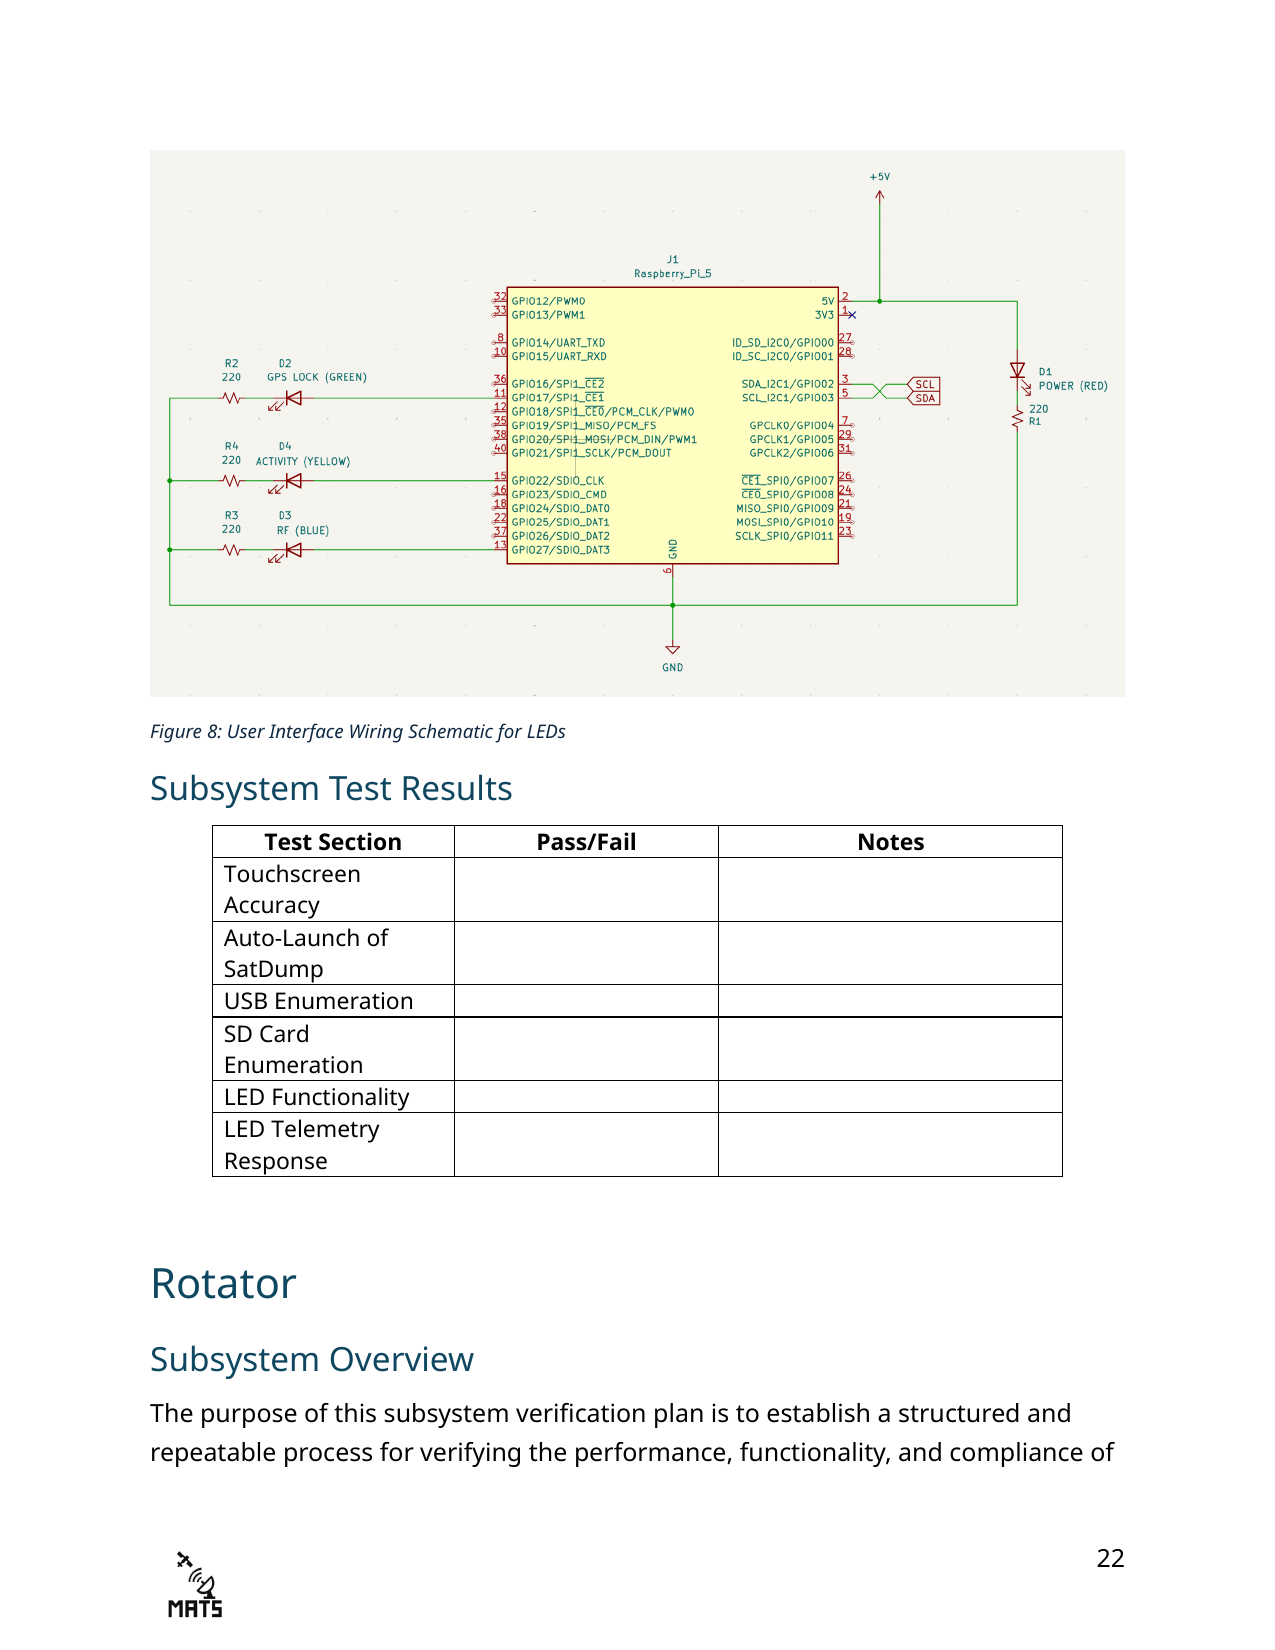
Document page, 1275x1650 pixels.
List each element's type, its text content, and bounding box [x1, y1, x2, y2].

table_cell Auto-Launch of SatDump [213, 922, 454, 984]
table_cell [455, 922, 718, 984]
table_cell [455, 1018, 718, 1080]
subtitle Subsystem Test Results [150, 764, 1125, 810]
table_header Notes [719, 826, 1062, 857]
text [150, 1396, 1125, 1469]
subtitle Rotator [150, 1253, 1125, 1310]
table_cell [719, 985, 1062, 1016]
table_cell [719, 858, 1062, 921]
table_cell [455, 985, 718, 1016]
table_cell [719, 1113, 1062, 1176]
table_cell USB Enumeration [213, 985, 454, 1016]
table_cell [719, 922, 1062, 984]
table_cell [719, 1018, 1062, 1080]
table_header Pass/Fail [455, 826, 718, 857]
table_cell [719, 1081, 1062, 1112]
table_cell SD Card Enumeration [213, 1018, 454, 1080]
table_cell LED Functionality [213, 1081, 454, 1112]
table_cell LED Telemetry Response [213, 1113, 454, 1176]
text Figure 8: User Interface Wiring Schematic for LEDs [150, 718, 1125, 743]
subtitle Subsystem Overview [150, 1335, 1125, 1381]
picture [150, 1542, 240, 1632]
table_cell [455, 858, 718, 921]
table_cell Touchscreen Accuracy [213, 858, 454, 921]
table_header Test Section [213, 826, 454, 857]
table_cell [455, 1113, 718, 1176]
picture [150, 150, 1125, 697]
table_cell [455, 1081, 718, 1112]
